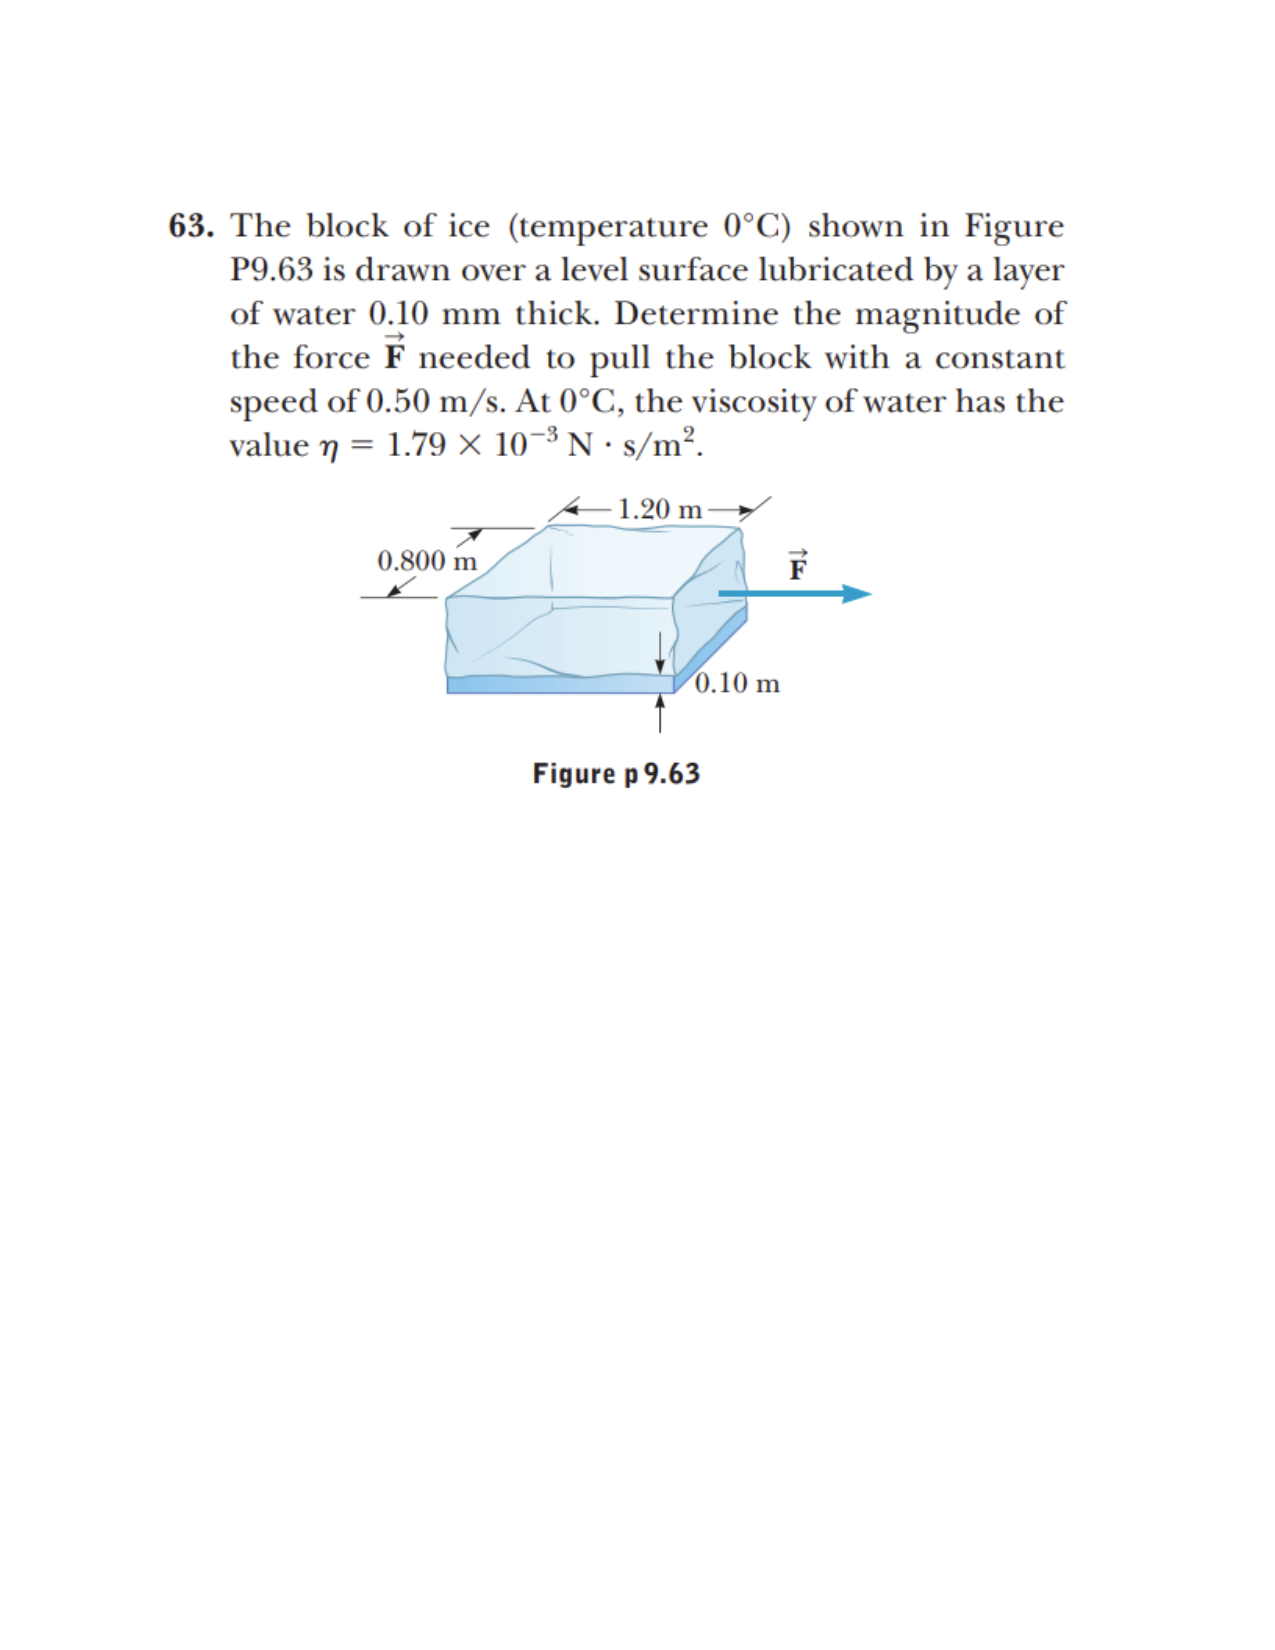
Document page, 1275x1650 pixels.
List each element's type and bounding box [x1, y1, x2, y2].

picture [150, 196, 1102, 810]
